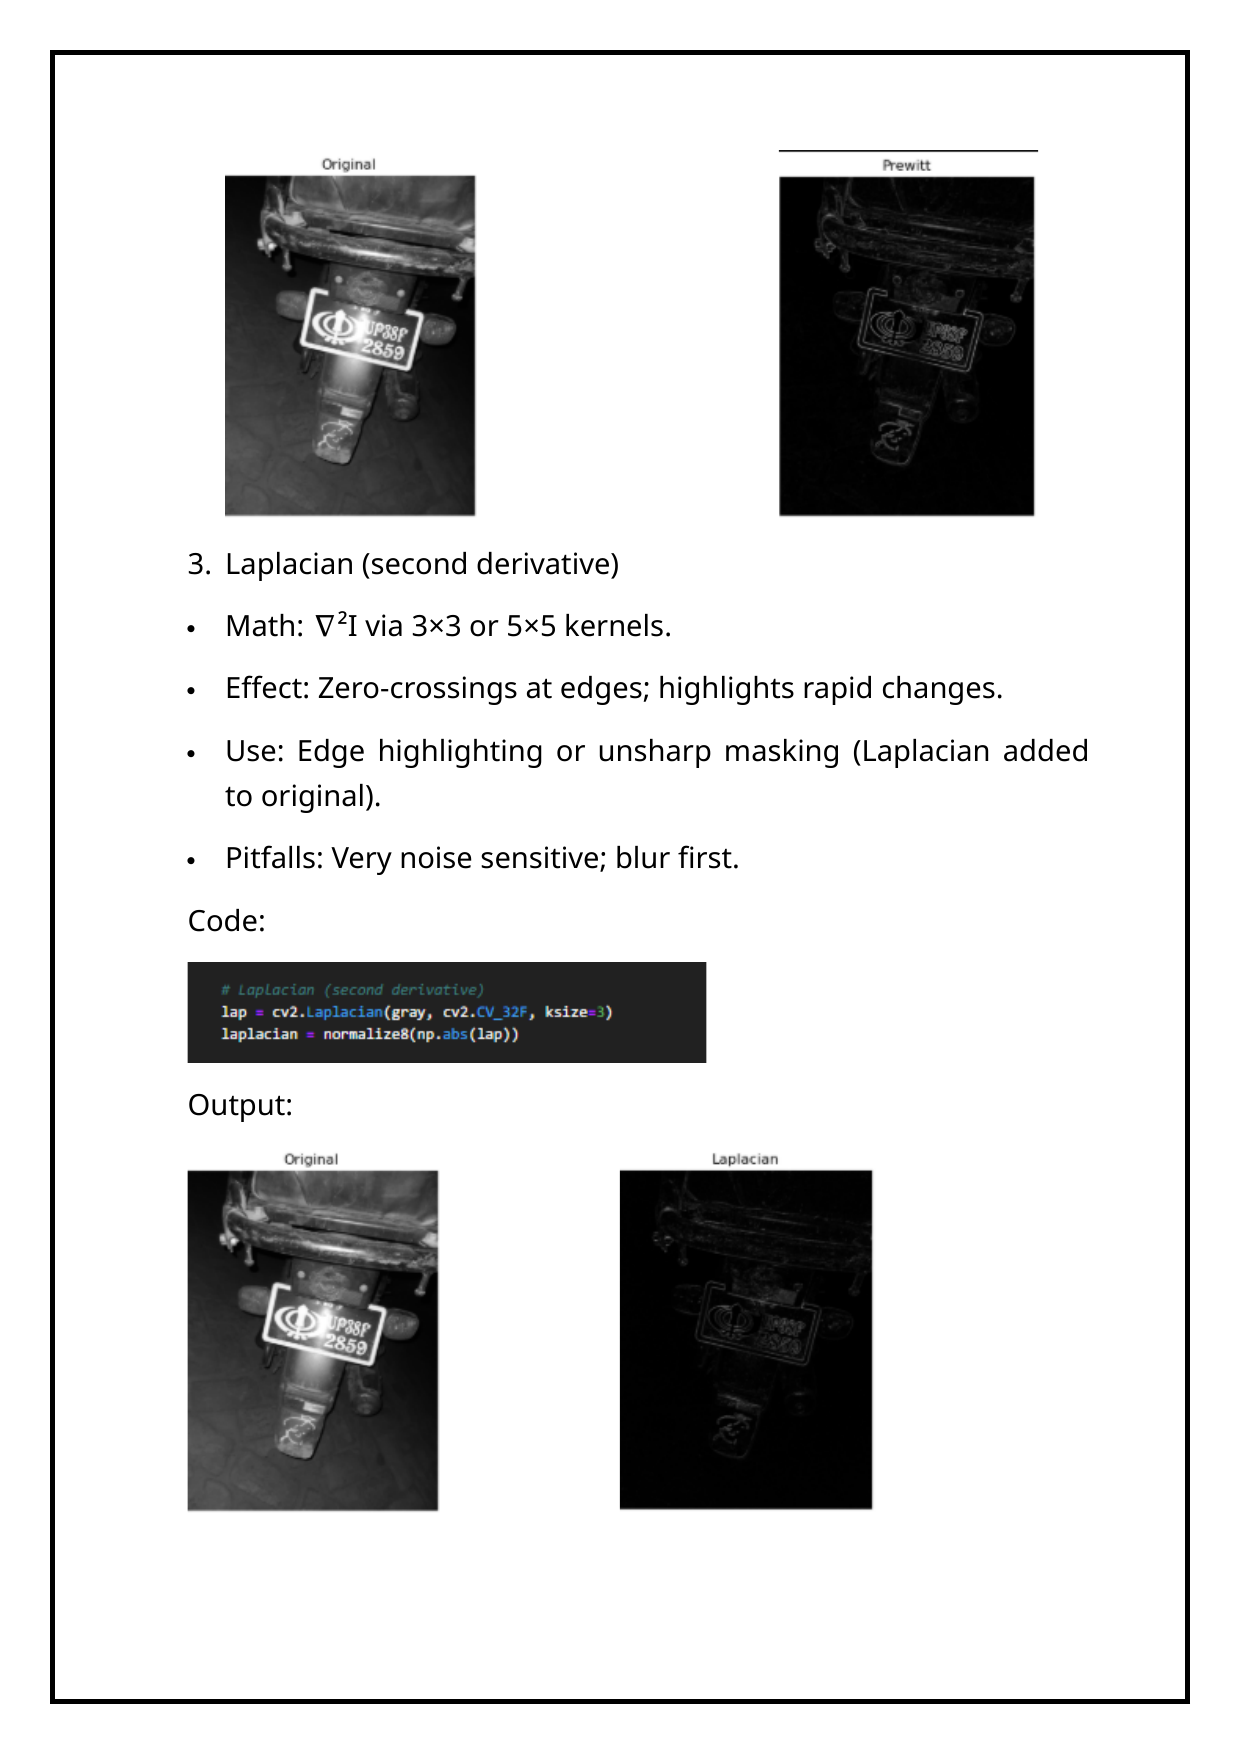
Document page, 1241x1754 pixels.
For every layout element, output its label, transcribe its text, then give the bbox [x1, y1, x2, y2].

picture [619, 1152, 877, 1516]
picture [778, 150, 1039, 521]
list Laplacian (second derivative) [187, 543, 1090, 583]
list Effect: Zero-crossings at edges; highlights rapid changes. [187, 668, 1090, 707]
picture [187, 1146, 446, 1516]
list Use: Edge highlighting or unsharp masking (Laplacian added to original). [187, 730, 1090, 815]
list Math: ∇²I via 3×3 or 5×5 kernels. [187, 605, 1090, 645]
picture [187, 962, 707, 1063]
text Code: [187, 900, 1090, 940]
list Pitfalls: Very noise sensitive; blur first. [187, 838, 1090, 877]
text Output: [187, 1084, 1090, 1124]
picture [225, 151, 483, 521]
